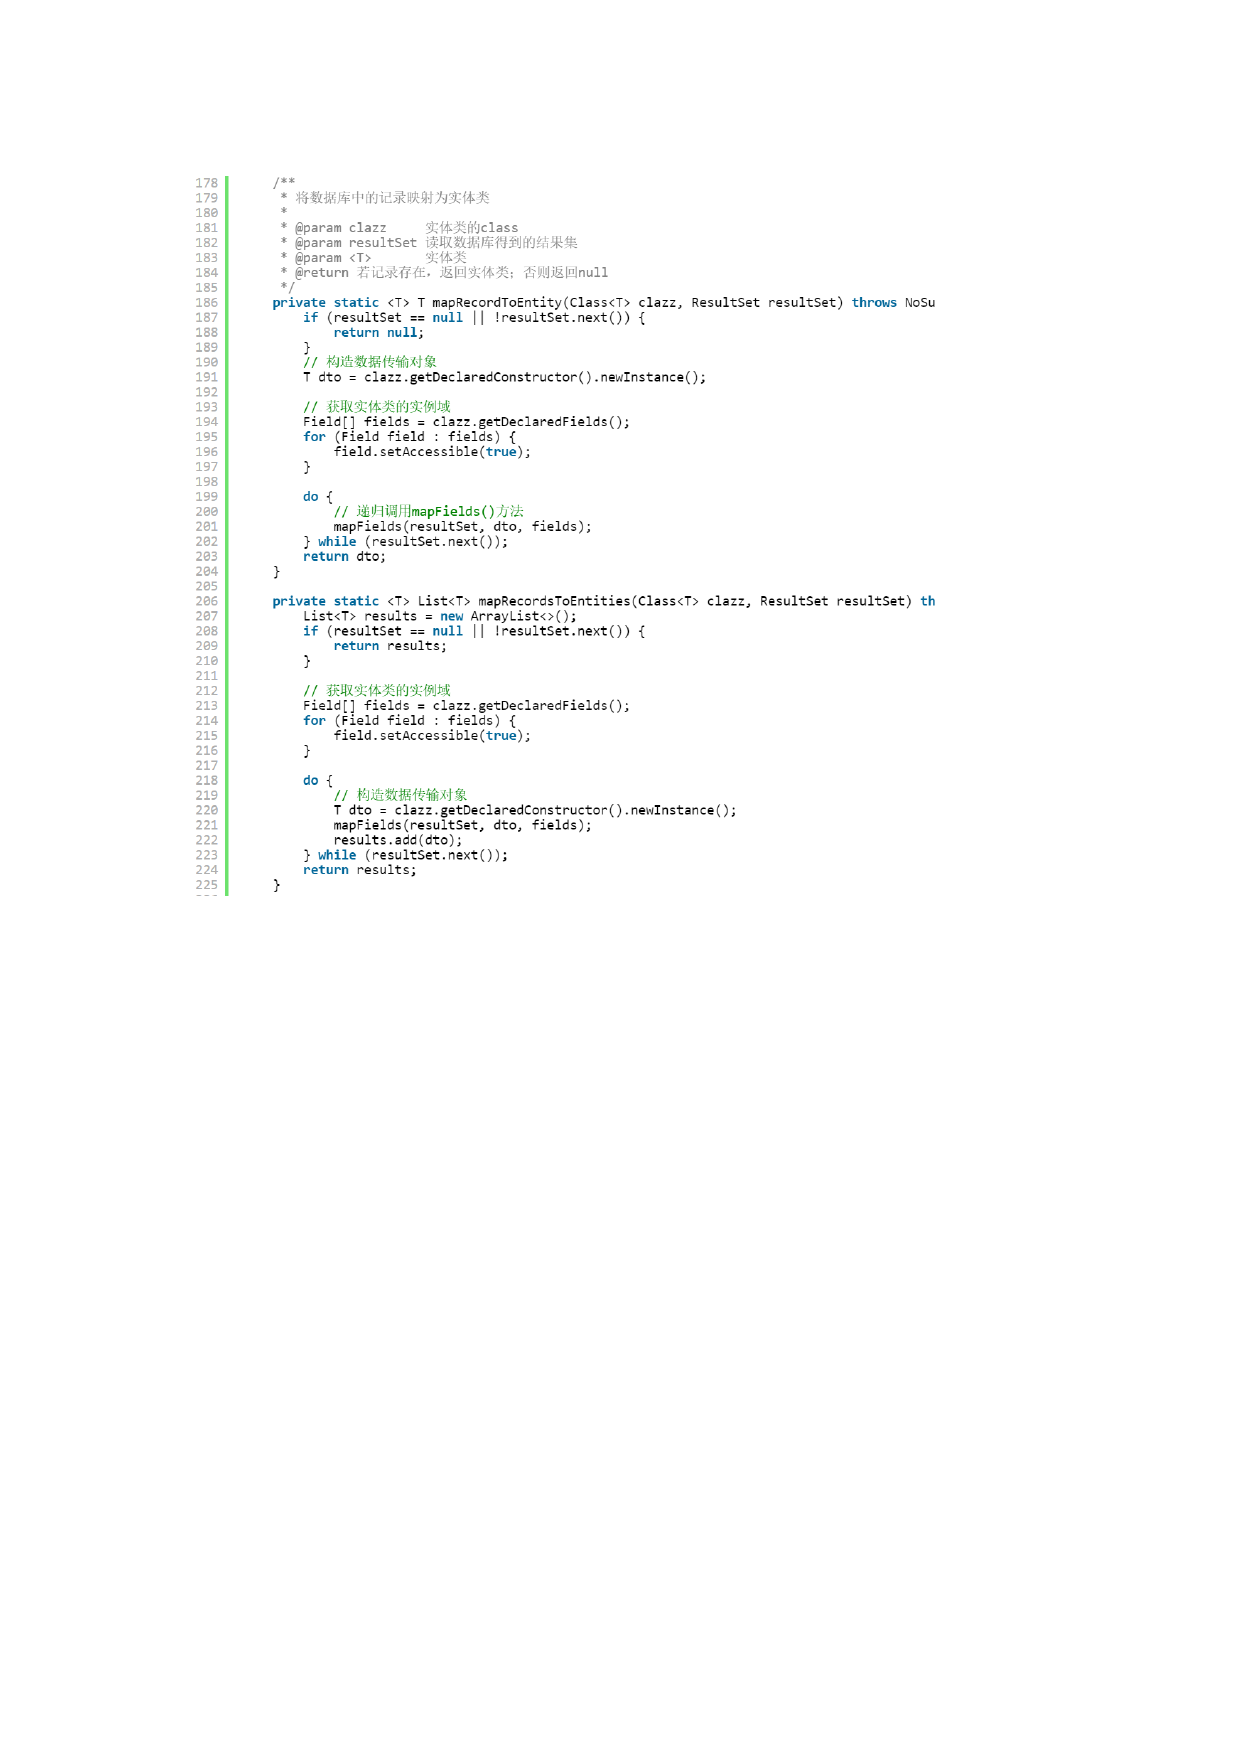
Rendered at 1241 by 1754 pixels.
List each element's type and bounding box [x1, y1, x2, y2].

picture [187, 176, 936, 896]
